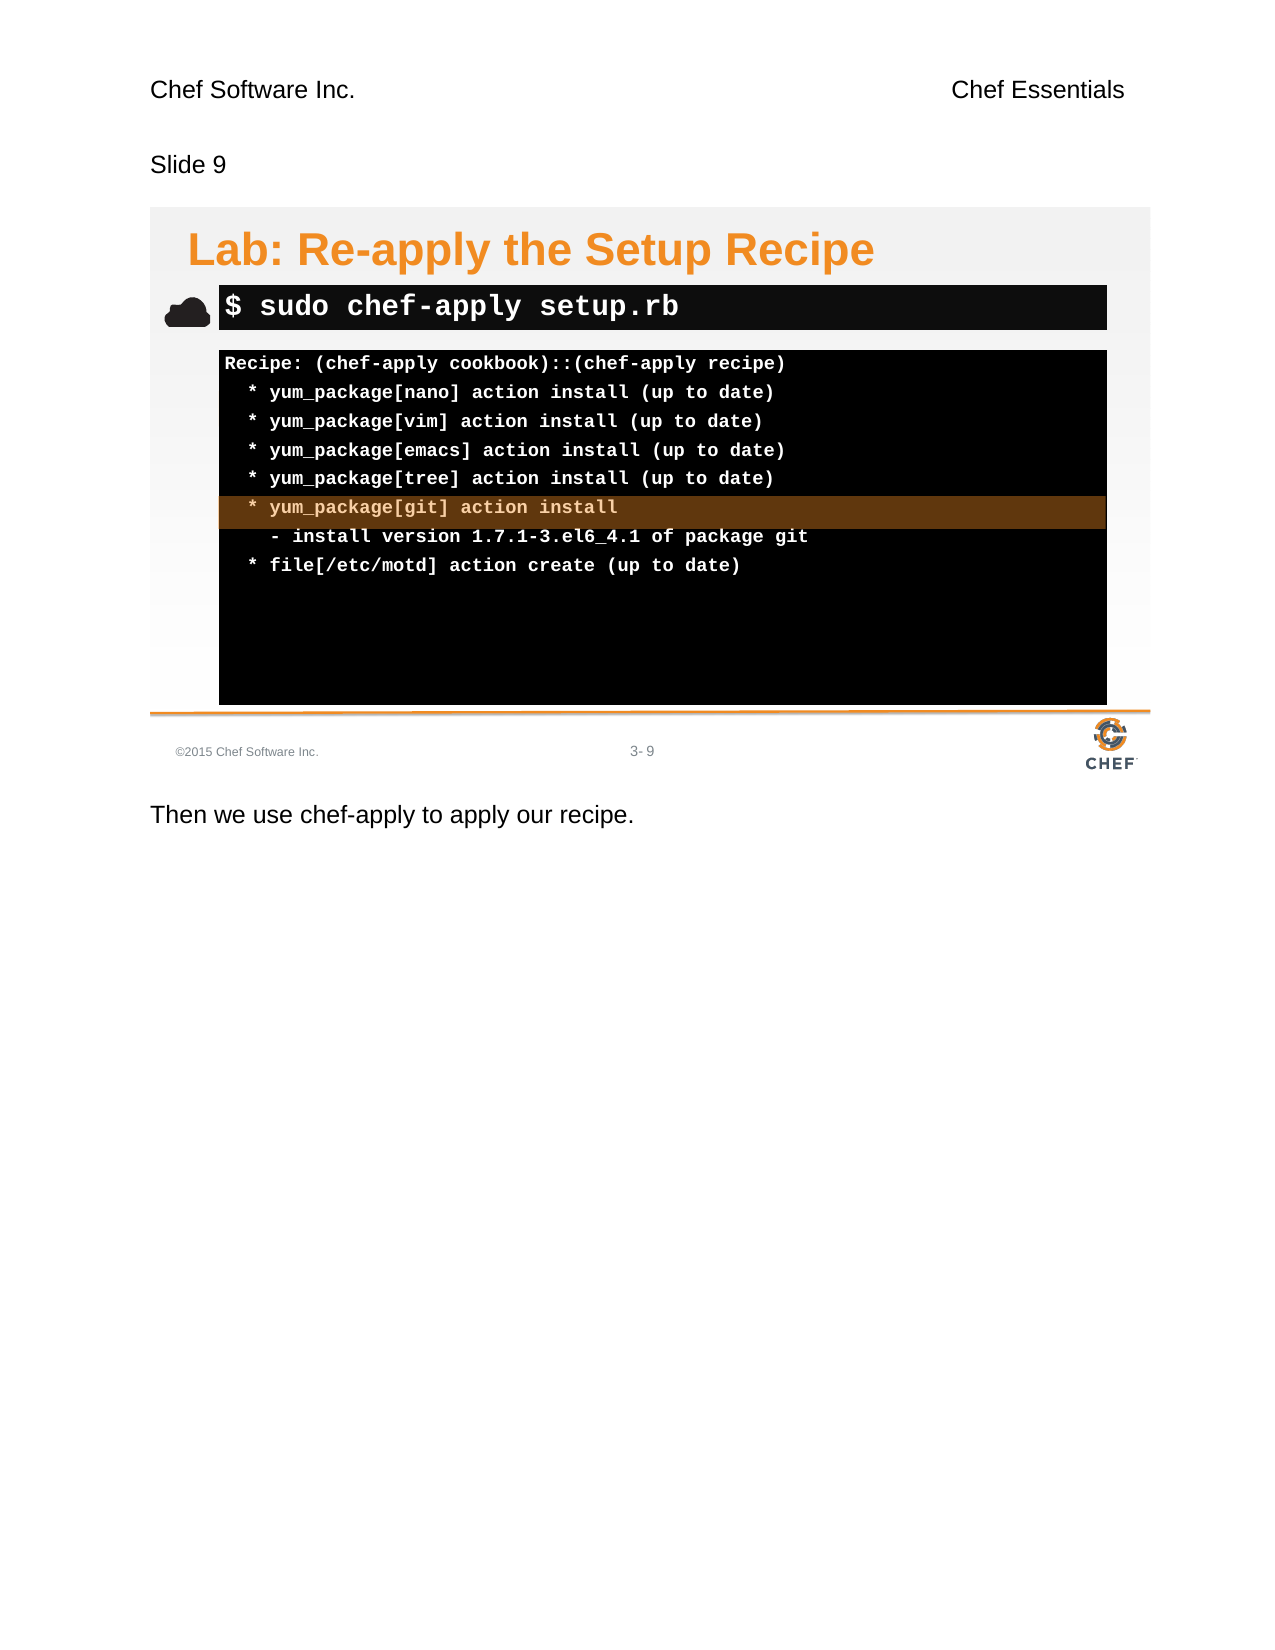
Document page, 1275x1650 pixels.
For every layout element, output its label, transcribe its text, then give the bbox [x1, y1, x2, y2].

text Slide 9 [150, 150, 1125, 179]
text Then we use chef-apply to apply our recipe. [150, 800, 1125, 828]
